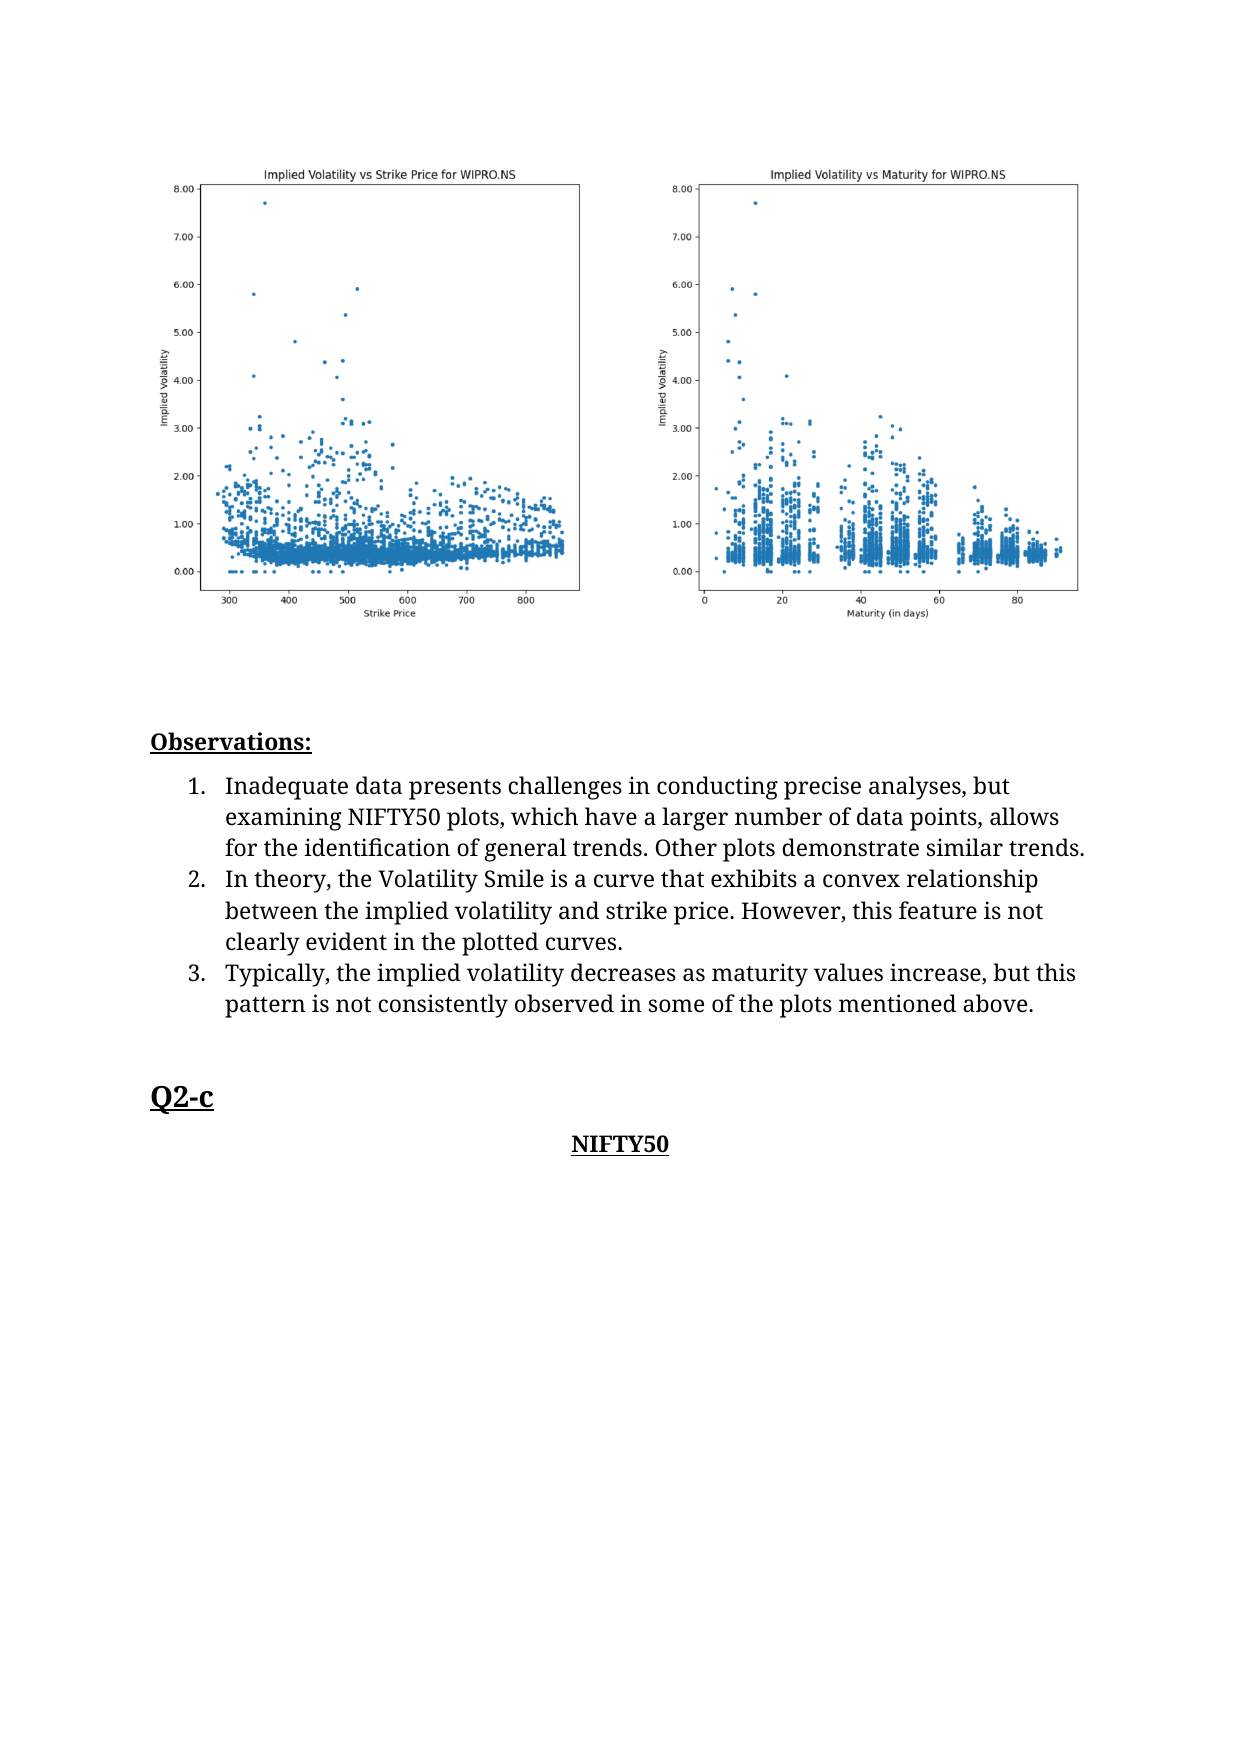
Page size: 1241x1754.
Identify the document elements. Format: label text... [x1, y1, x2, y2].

text NIFTY50 [150, 1128, 1090, 1159]
list In theory, the Volatility Smile is a curve that exhibits a convex relationship between the implied volatility and strike price. However, this feature is not clearly evident in the plotted curves. [187, 863, 1090, 957]
text Observations: [150, 726, 1090, 757]
list Typically, the implied volatility decreases as maturity values increase, but this pattern is not consistently observed in some of the plots mentioned above. [187, 957, 1090, 1020]
list Inadequate data presents challenges in conducting precise analyses, but examining NIFTY50 plots, which have a larger number of data points, allows for the identification of general trends. Other plots demonstrate similar trends. [187, 770, 1090, 863]
picture [150, 150, 1091, 626]
text Q2-c [150, 1076, 1090, 1116]
